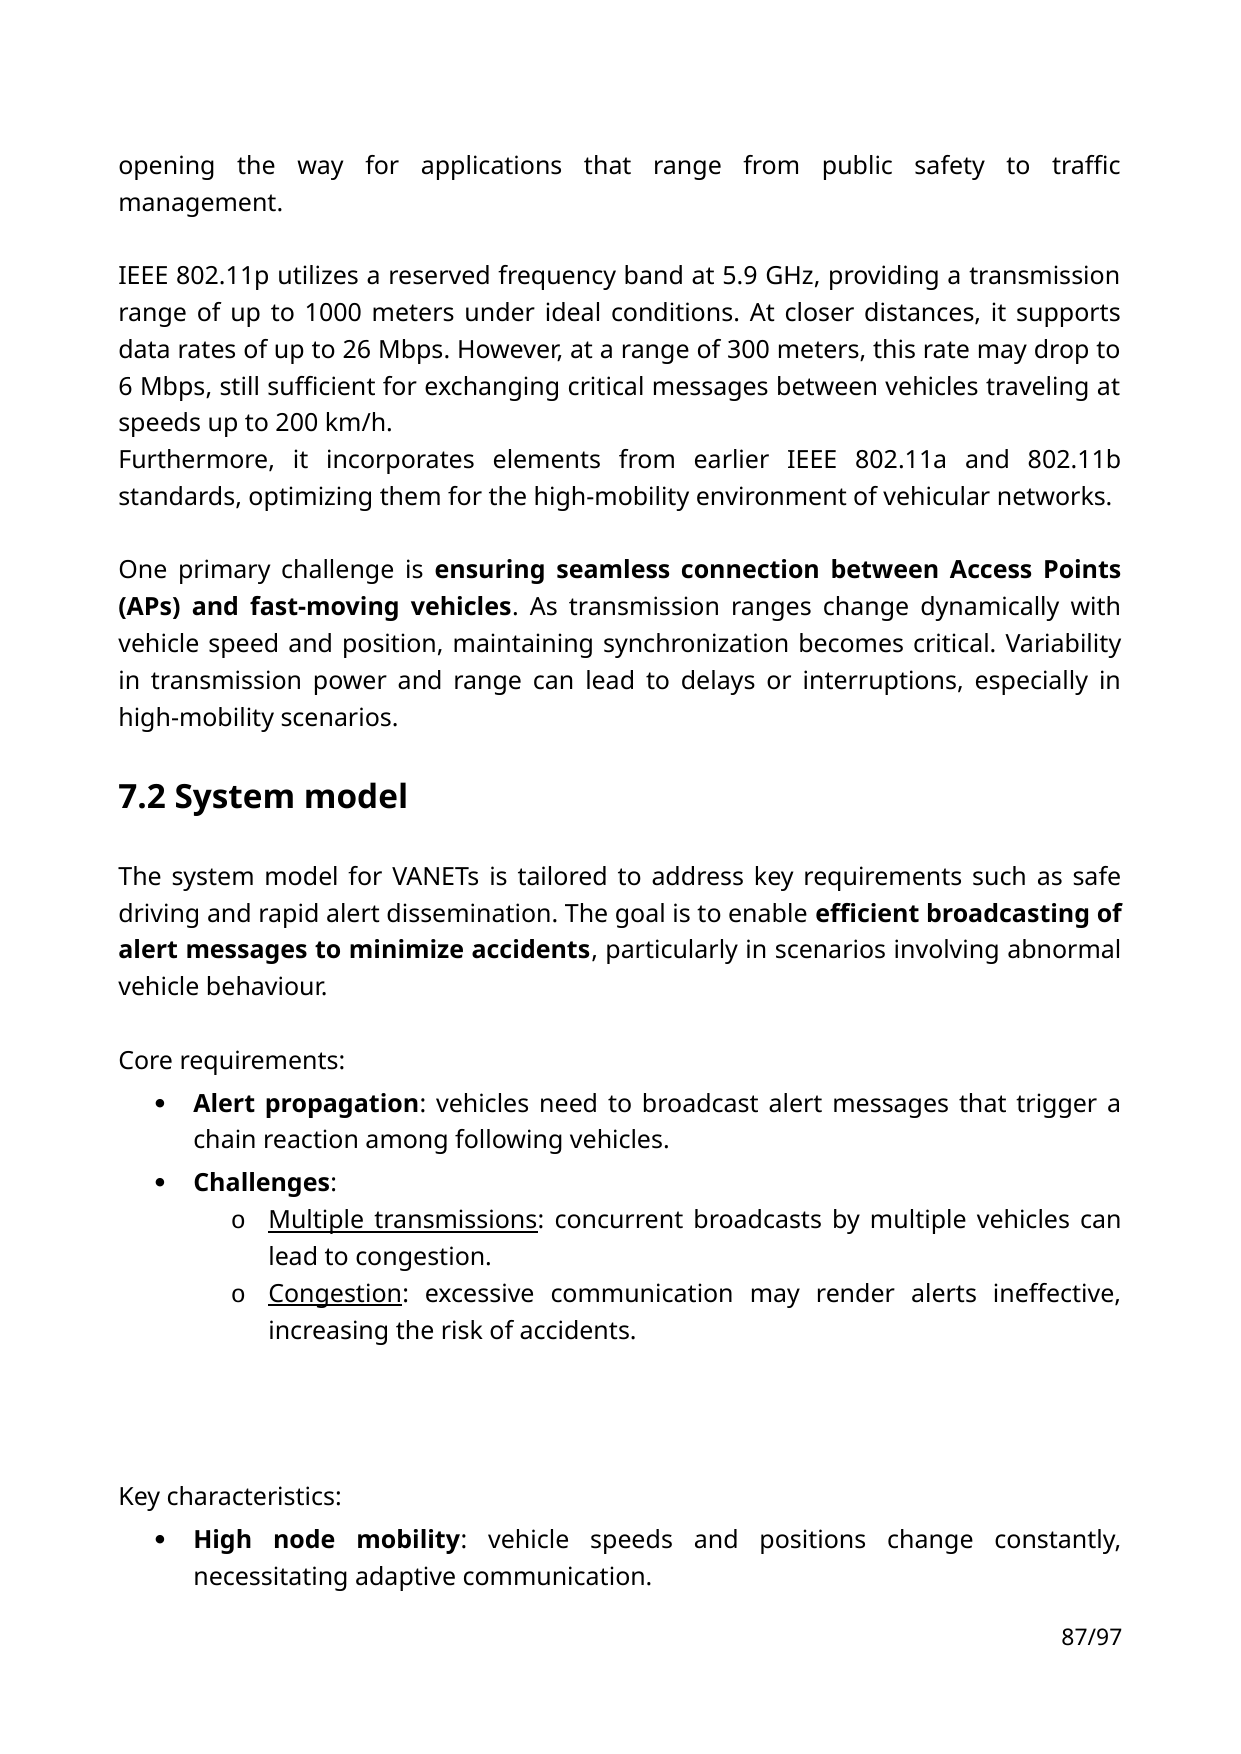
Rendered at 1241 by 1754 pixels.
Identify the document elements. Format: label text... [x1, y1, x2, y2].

text Furthermore, it incorporates elements from earlier IEEE 802.11a and 802.11b standards, optimizing them for the high-mobility environment of vehicular networks. [118, 442, 1122, 513]
text Key characteristics: [118, 1478, 1122, 1512]
list Challenges: [156, 1165, 1122, 1199]
text The system model for VANETs is tailored to address key requirements such as safe driving and rapid alert dissemination. The goal is to enable efficient broadcasting of alert messages to minimize accidents, particularly in scenarios involving abnormal vehicle behaviour. [118, 858, 1122, 1003]
list Multiple transmissions: concurrent broadcasts by multiple vehicles can lead to congestion. [231, 1202, 1122, 1273]
list Congestion: excessive communication may render alerts ineffective, increasing the risk of accidents. [231, 1276, 1122, 1347]
text One primary challenge is ensuring seamless connection between Access Points (APs) and fast-moving vehicles. As transmission ranges change dynamically with vehicle speed and position, maintaining synchronization becomes critical. Variability in transmission power and range can lead to delays or interruptions, especially in high-mobility scenarios. [118, 552, 1122, 733]
list Alert propagation: vehicles need to broadcast alert messages that trigger a chain reaction among following vehicles. [156, 1085, 1122, 1156]
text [118, 148, 1122, 218]
subtitle 7.2 System model [118, 773, 1122, 818]
text Core requirements: [118, 1042, 1122, 1076]
text IEEE 802.11p utilizes a reserved frequency band at 5.9 GHz, providing a transmission range of up to 1000 meters under ideal conditions. At closer distances, it supports data rates of up to 26 Mbps. However, at a range of 300 meters, this rate may drop to 6 Mbps, still sufficient for exchanging critical messages between vehicles traveling at speeds up to 200 km/h. [118, 258, 1122, 439]
list High node mobility: vehicle speeds and positions change constantly, necessitating adaptive communication. [156, 1521, 1122, 1592]
